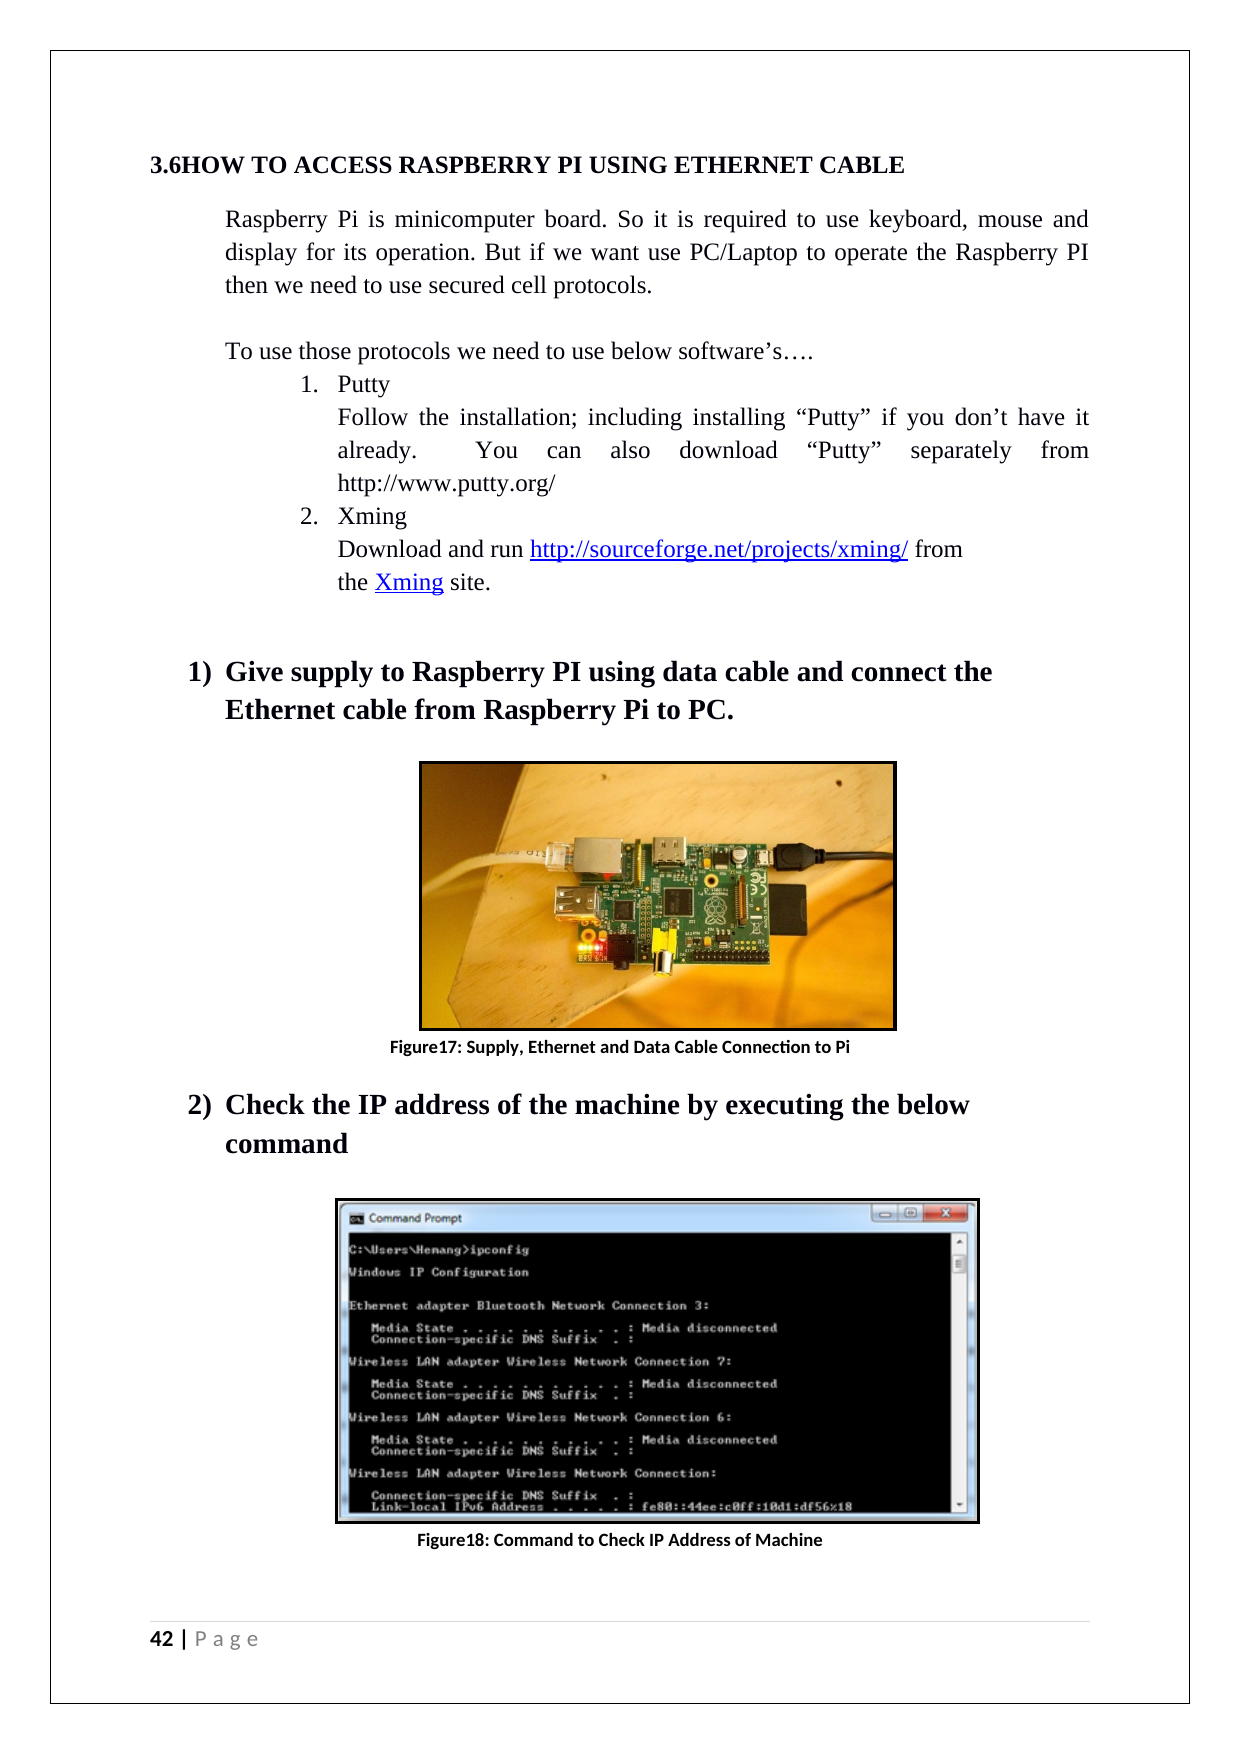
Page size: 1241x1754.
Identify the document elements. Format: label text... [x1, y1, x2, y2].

text Figure17: Supply, Ethernet and Data Cable Connection to Pi [150, 1035, 1090, 1058]
list Download and run http://sourceforge.net/projects/xming/ from the Xming site. [337, 534, 1090, 596]
text Figure18: Command to Check IP Address of Machine [150, 1528, 1090, 1551]
list Give supply to Raspberry PI using data cable and connect the Ethernet cable from Raspberry Pi to PC. [187, 654, 1090, 726]
list Raspberry Pi is minicomputer board. So it is required to use keyboard, mouse and display for its operation. But if we want use PC/Laptop to operate the Raspberry PI then we need to use secured cell protocols. [225, 204, 1090, 299]
picture [422, 764, 893, 1028]
list Putty [300, 369, 1090, 398]
picture [338, 1201, 977, 1521]
list Xming [300, 501, 1090, 530]
list Follow the installation; including installing “Putty” if you don’t have it already. You can also download “Putty” separately from http://www.putty.org/ [337, 402, 1090, 497]
list Check the IP address of the machine by executing the below command [187, 1087, 1090, 1159]
list To use those protocols we need to use below software’s…. [225, 336, 1090, 365]
text 3.6HOW TO ACCESS RASPBERRY PI USING ETHERNET CABLE [150, 150, 1090, 179]
